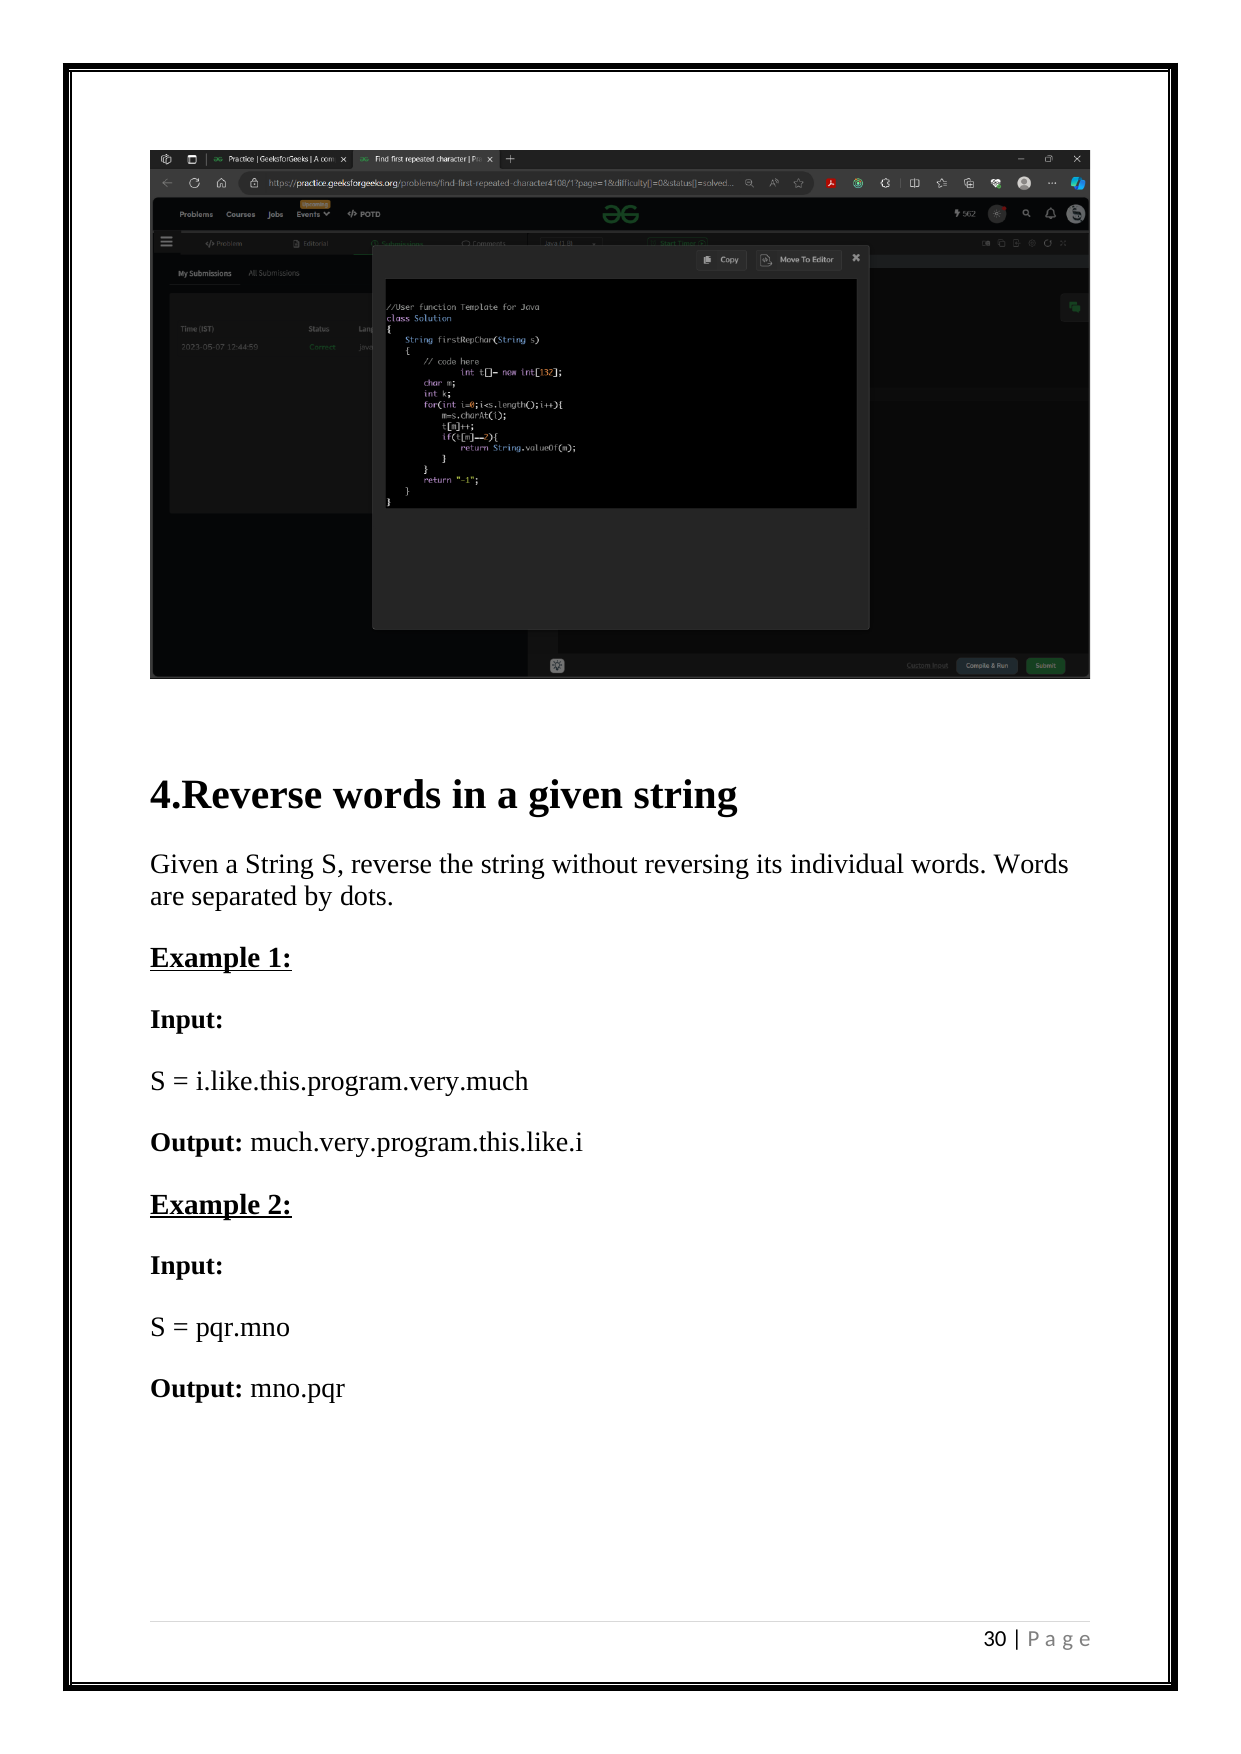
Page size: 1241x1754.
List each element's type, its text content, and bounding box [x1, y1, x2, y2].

subtitle S = pqr.mno [150, 1310, 1090, 1342]
subtitle 4.Reverse words in a given string [150, 769, 1090, 817]
subtitle Example 2: [150, 1187, 1090, 1220]
subtitle Given a String S, reverse the string without reversing its individual words. Words are separated by dots. [150, 847, 1090, 911]
picture [150, 150, 1091, 679]
subtitle Input: [150, 1249, 1090, 1281]
subtitle Input: [150, 1003, 1090, 1034]
subtitle Output: mno.pqr [150, 1371, 1090, 1404]
subtitle Output: much.very.program.this.like.i [150, 1125, 1090, 1158]
subtitle S = i.like.this.program.very.much [150, 1064, 1090, 1096]
subtitle Example 1: [150, 941, 1090, 974]
